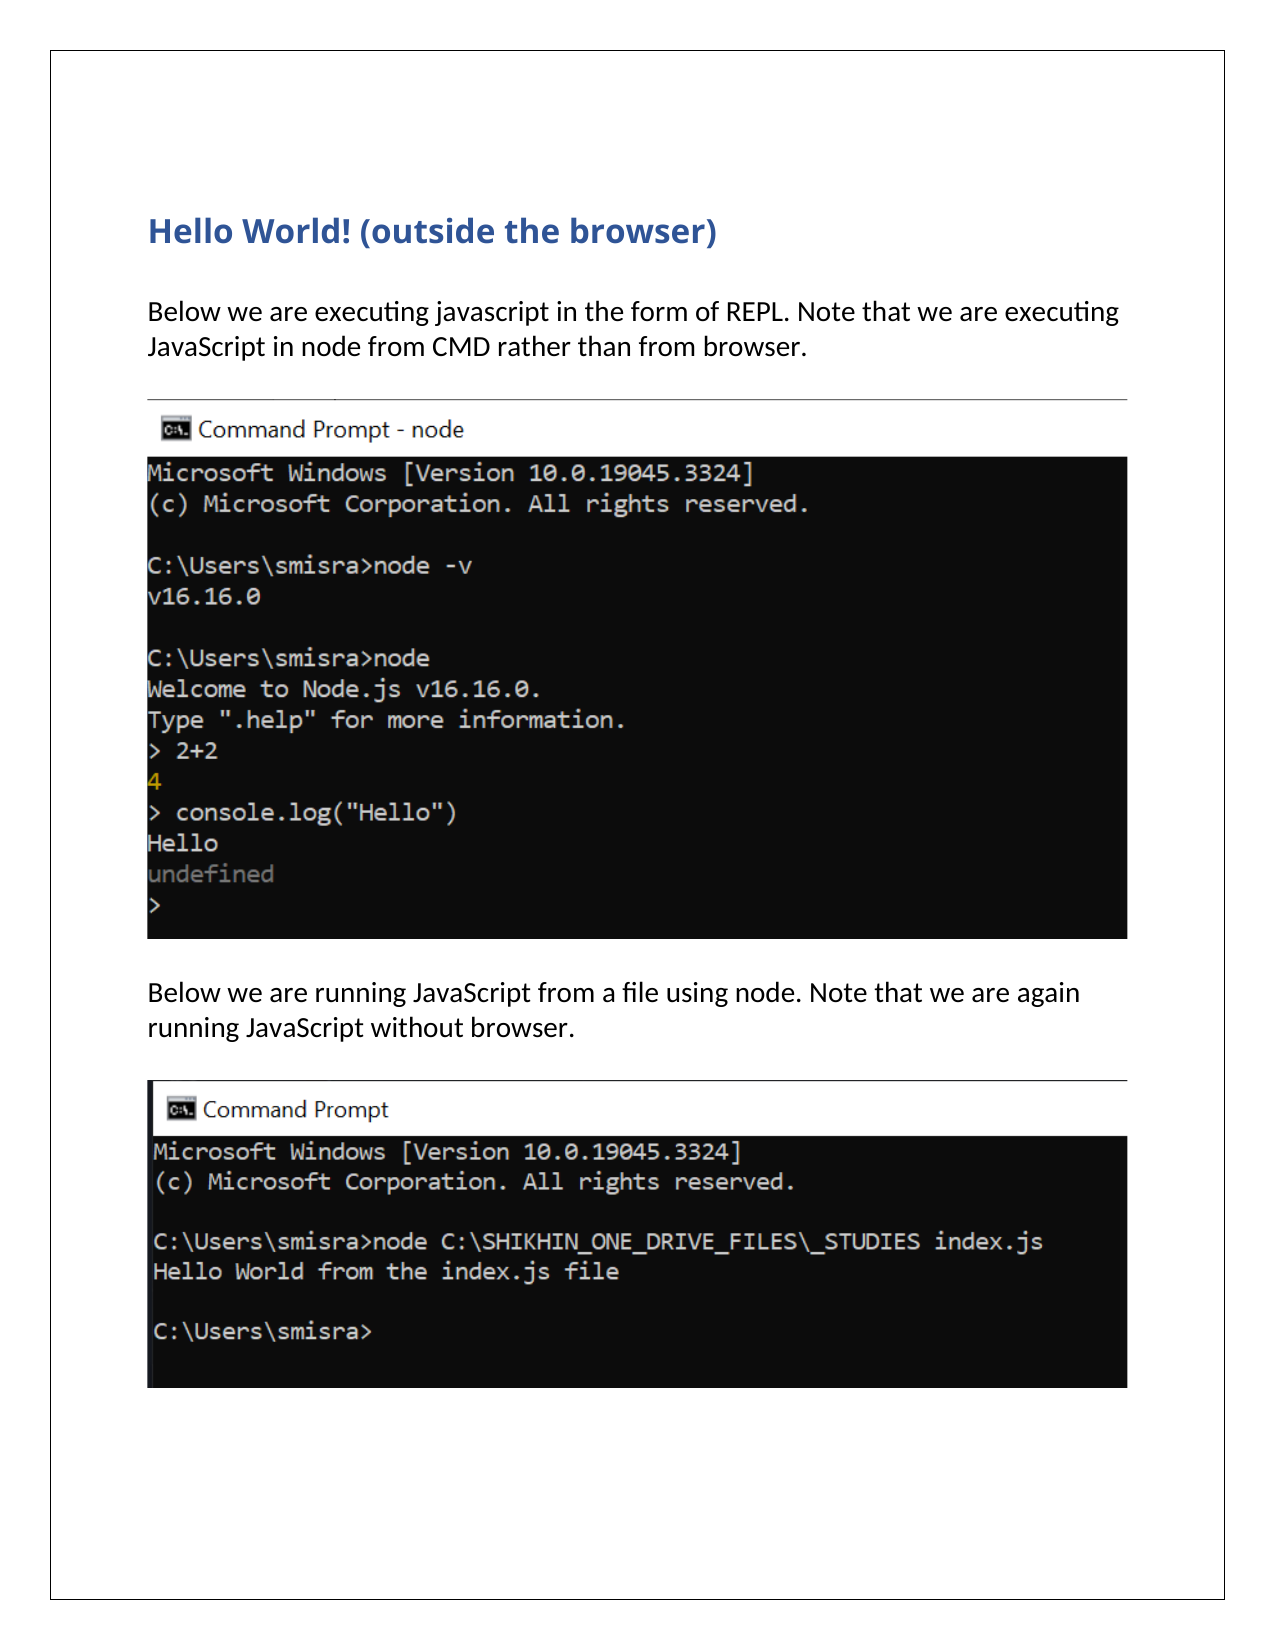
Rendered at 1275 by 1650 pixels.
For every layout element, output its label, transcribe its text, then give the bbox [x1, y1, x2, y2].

picture [147, 399, 1128, 939]
text Below we are running JavaScript from a file using node. Note that we are again running JavaScript without browser. [147, 974, 1127, 1045]
picture [147, 1080, 1128, 1388]
text Below we are executing javascript in the form of REPL. Note that we are executing JavaScript in node from CMD rather than from browser. [147, 293, 1127, 364]
subtitle Hello World! (outside the browser) [147, 208, 1127, 253]
